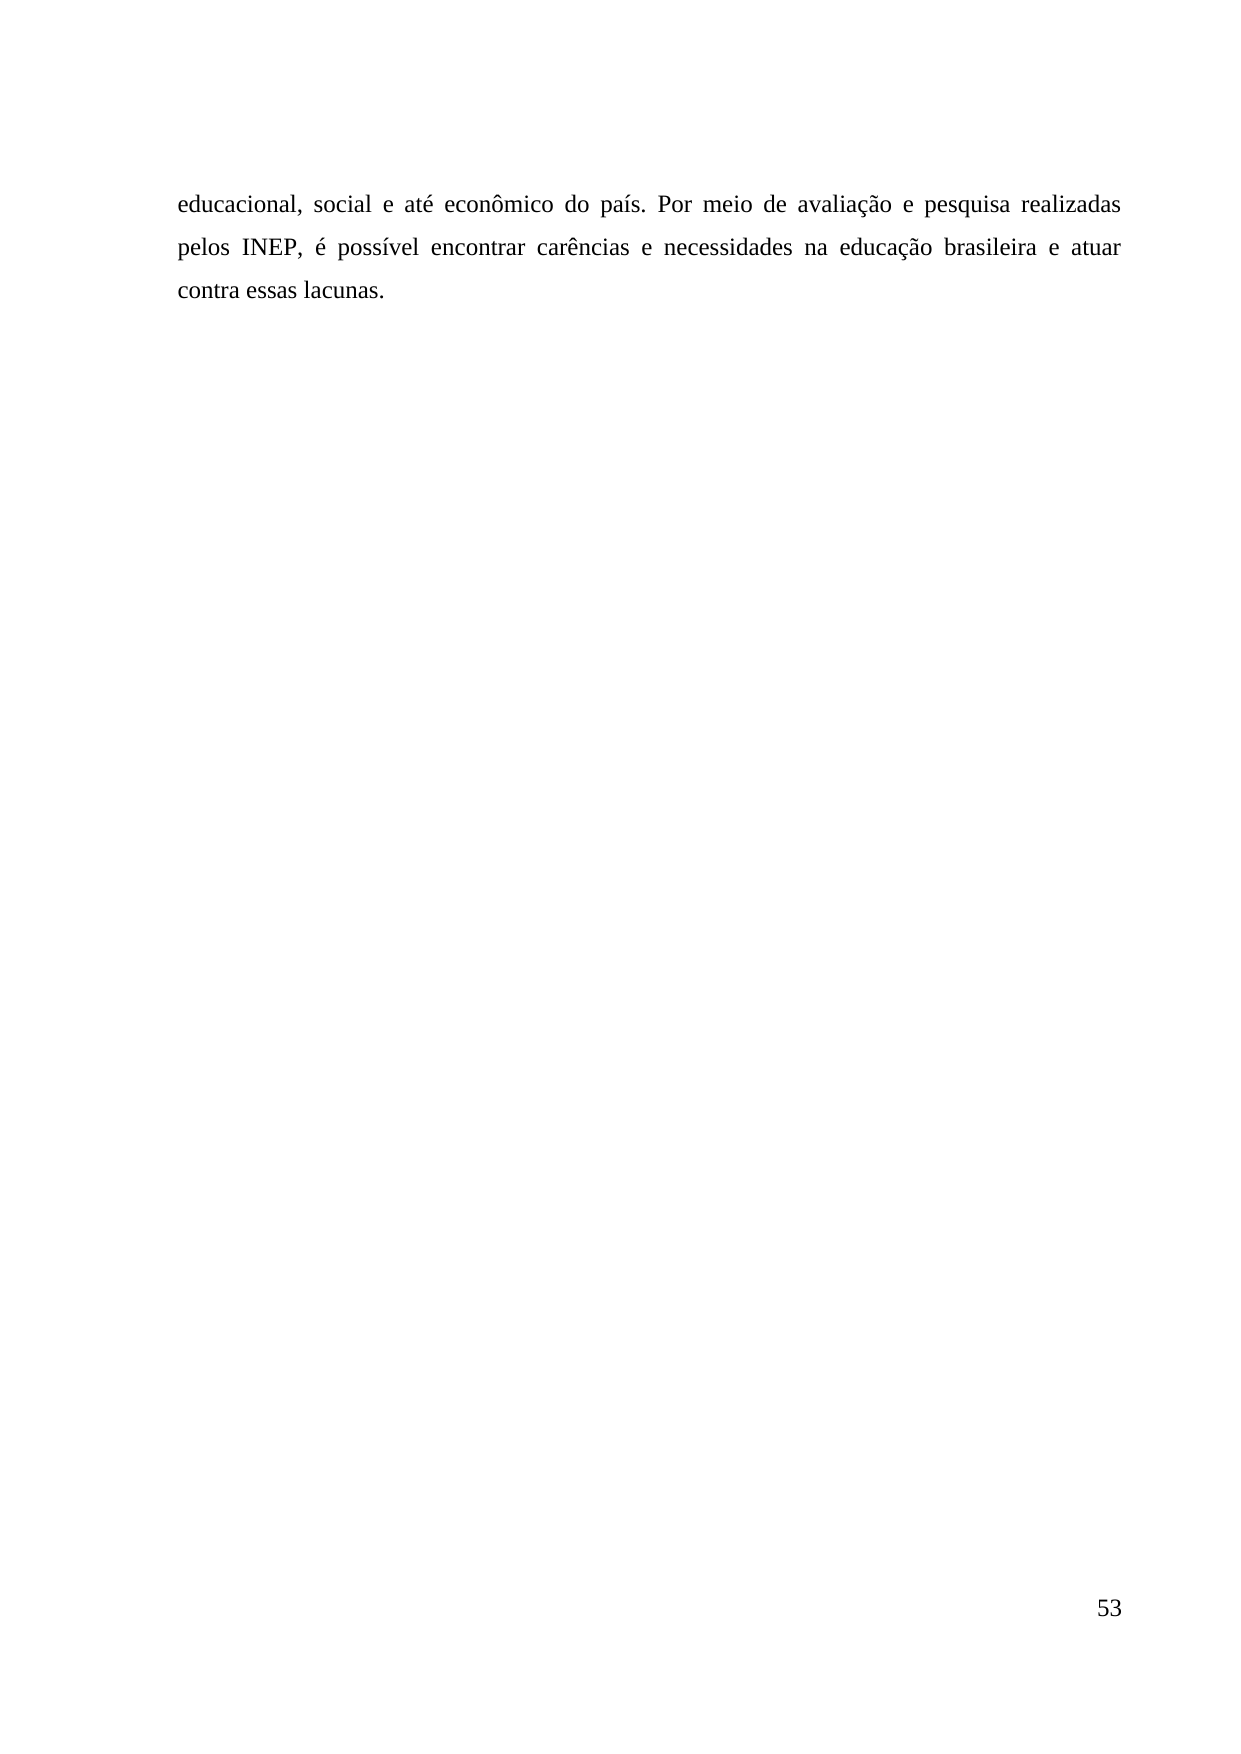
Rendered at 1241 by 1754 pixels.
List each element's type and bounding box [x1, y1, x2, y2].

text [177, 189, 1122, 304]
